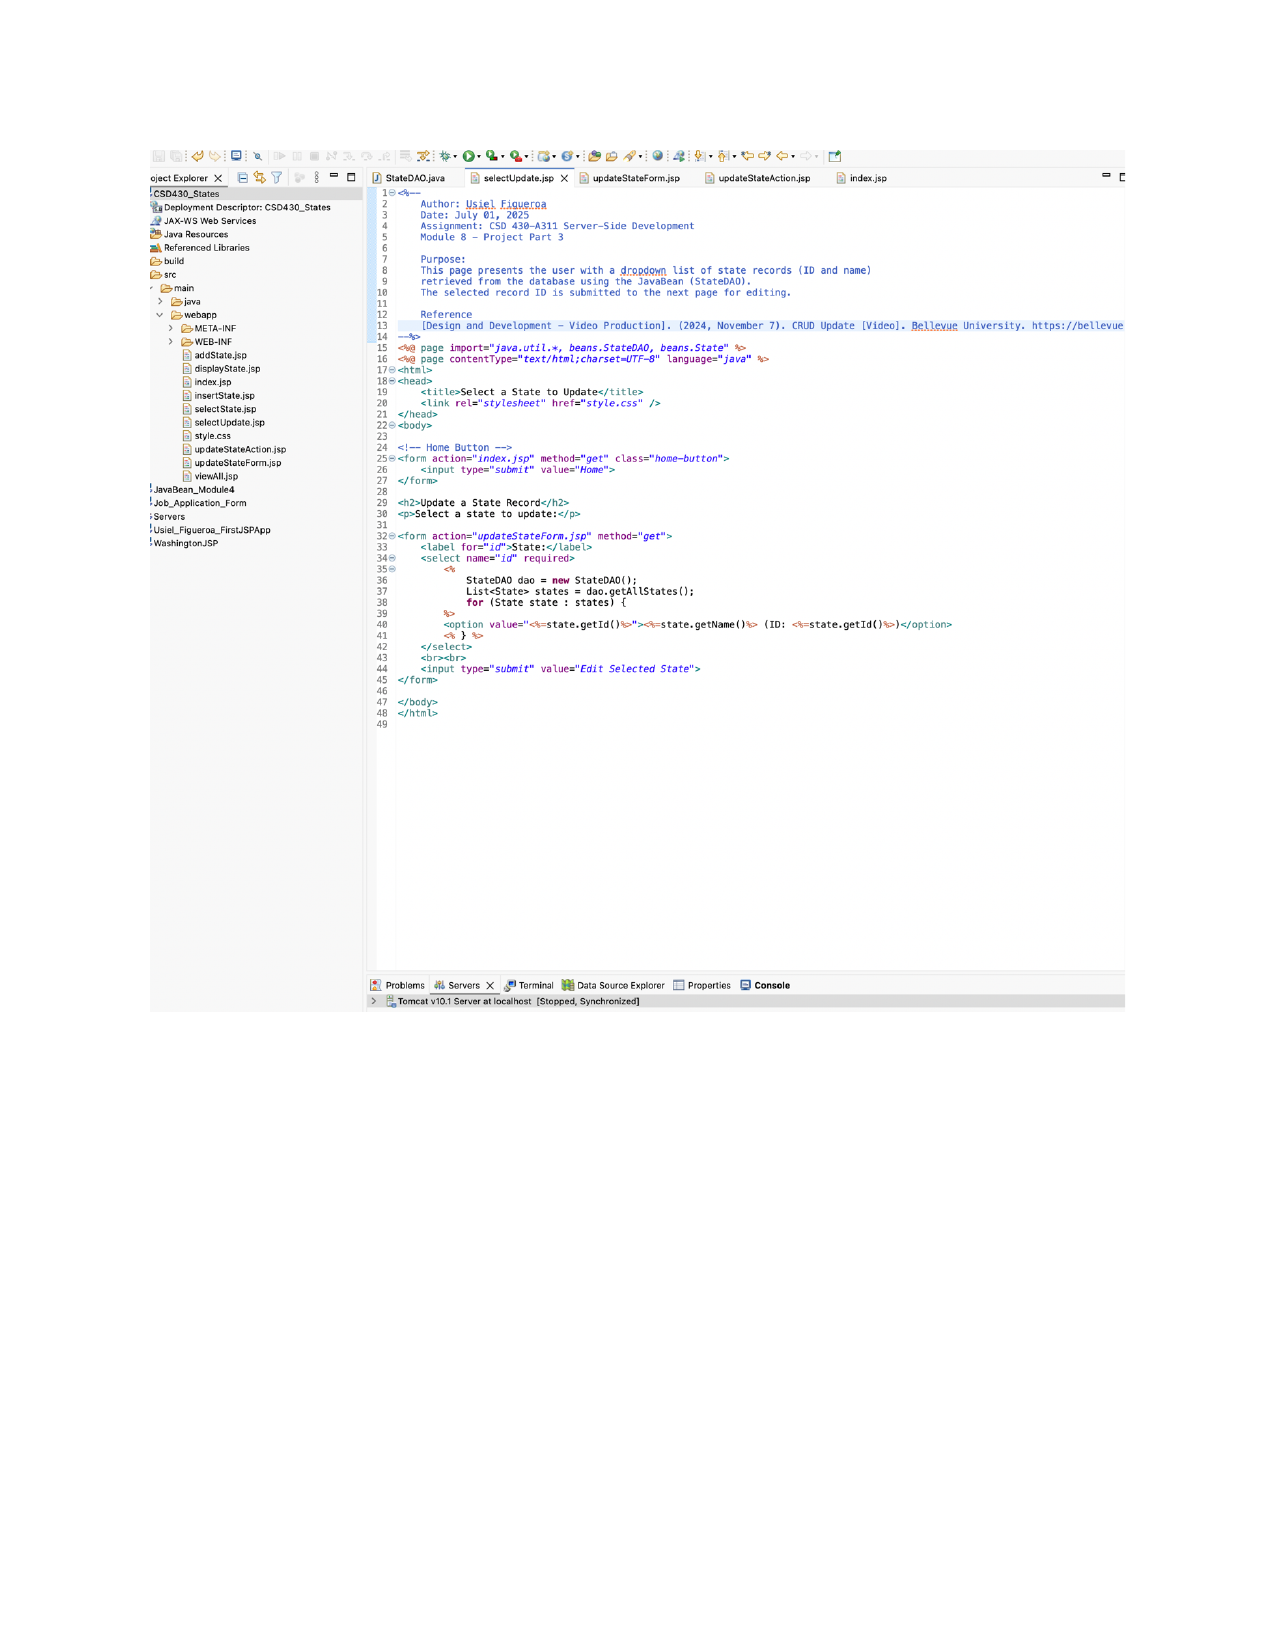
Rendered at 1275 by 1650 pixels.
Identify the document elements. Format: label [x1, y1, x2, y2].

picture [150, 150, 1125, 1012]
